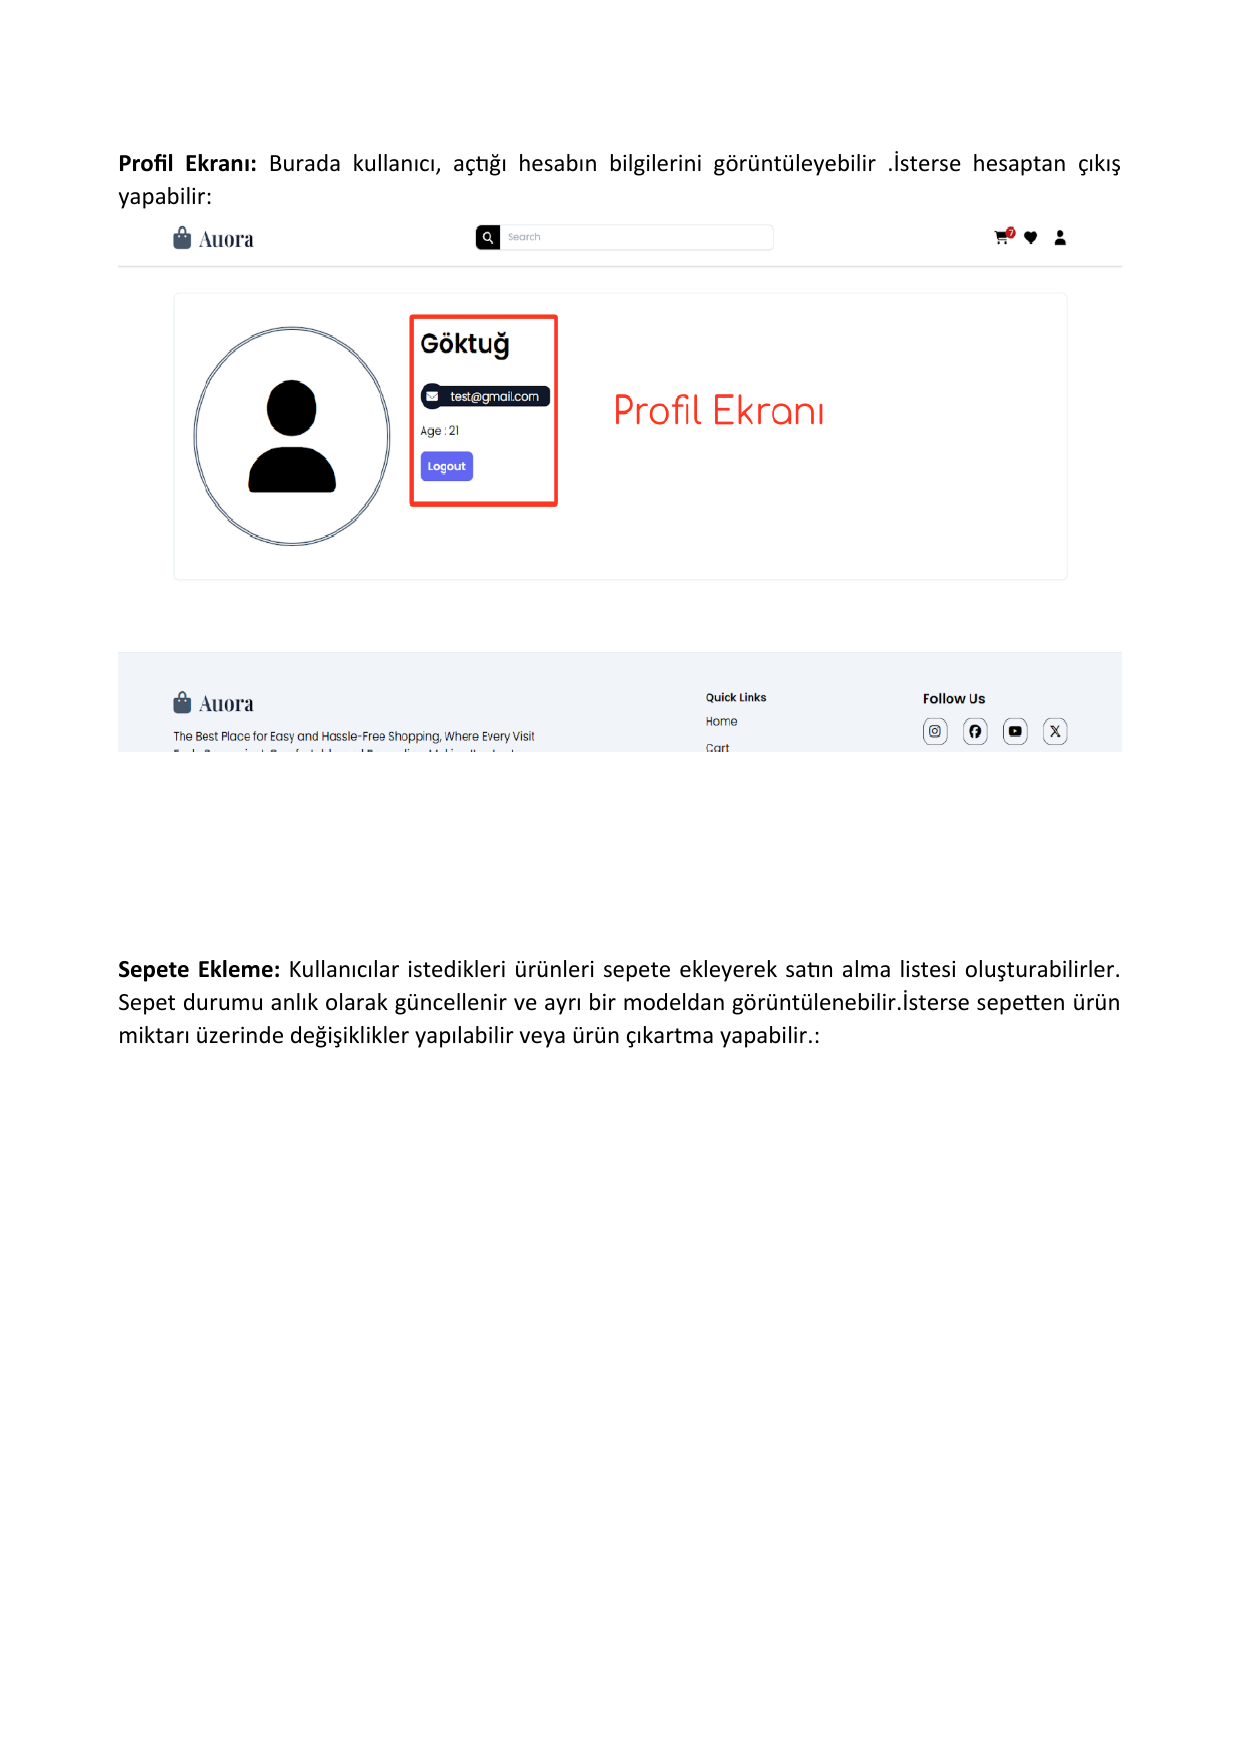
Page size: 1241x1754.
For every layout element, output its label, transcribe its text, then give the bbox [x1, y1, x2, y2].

picture [118, 213, 1123, 752]
text Profil Ekranı: Burada kullanıcı, açtığı hesabın bilgilerini görüntüleyebilir .İsterse hesaptan çıkış yapabilir: [118, 148, 1122, 213]
text Sepete Ekleme: Kullanıcılar istedikleri ürünleri sepete ekleyerek satın alma listesi oluşturabilirler. Sepet durumu anlık olarak güncellenir ve ayrı bir modeldan görüntülenebilir.İsterse sepetten ürün miktarı üzerinde değişiklikler yapılabilir veya ürün çıkartma yapabilir.: [118, 953, 1122, 1049]
